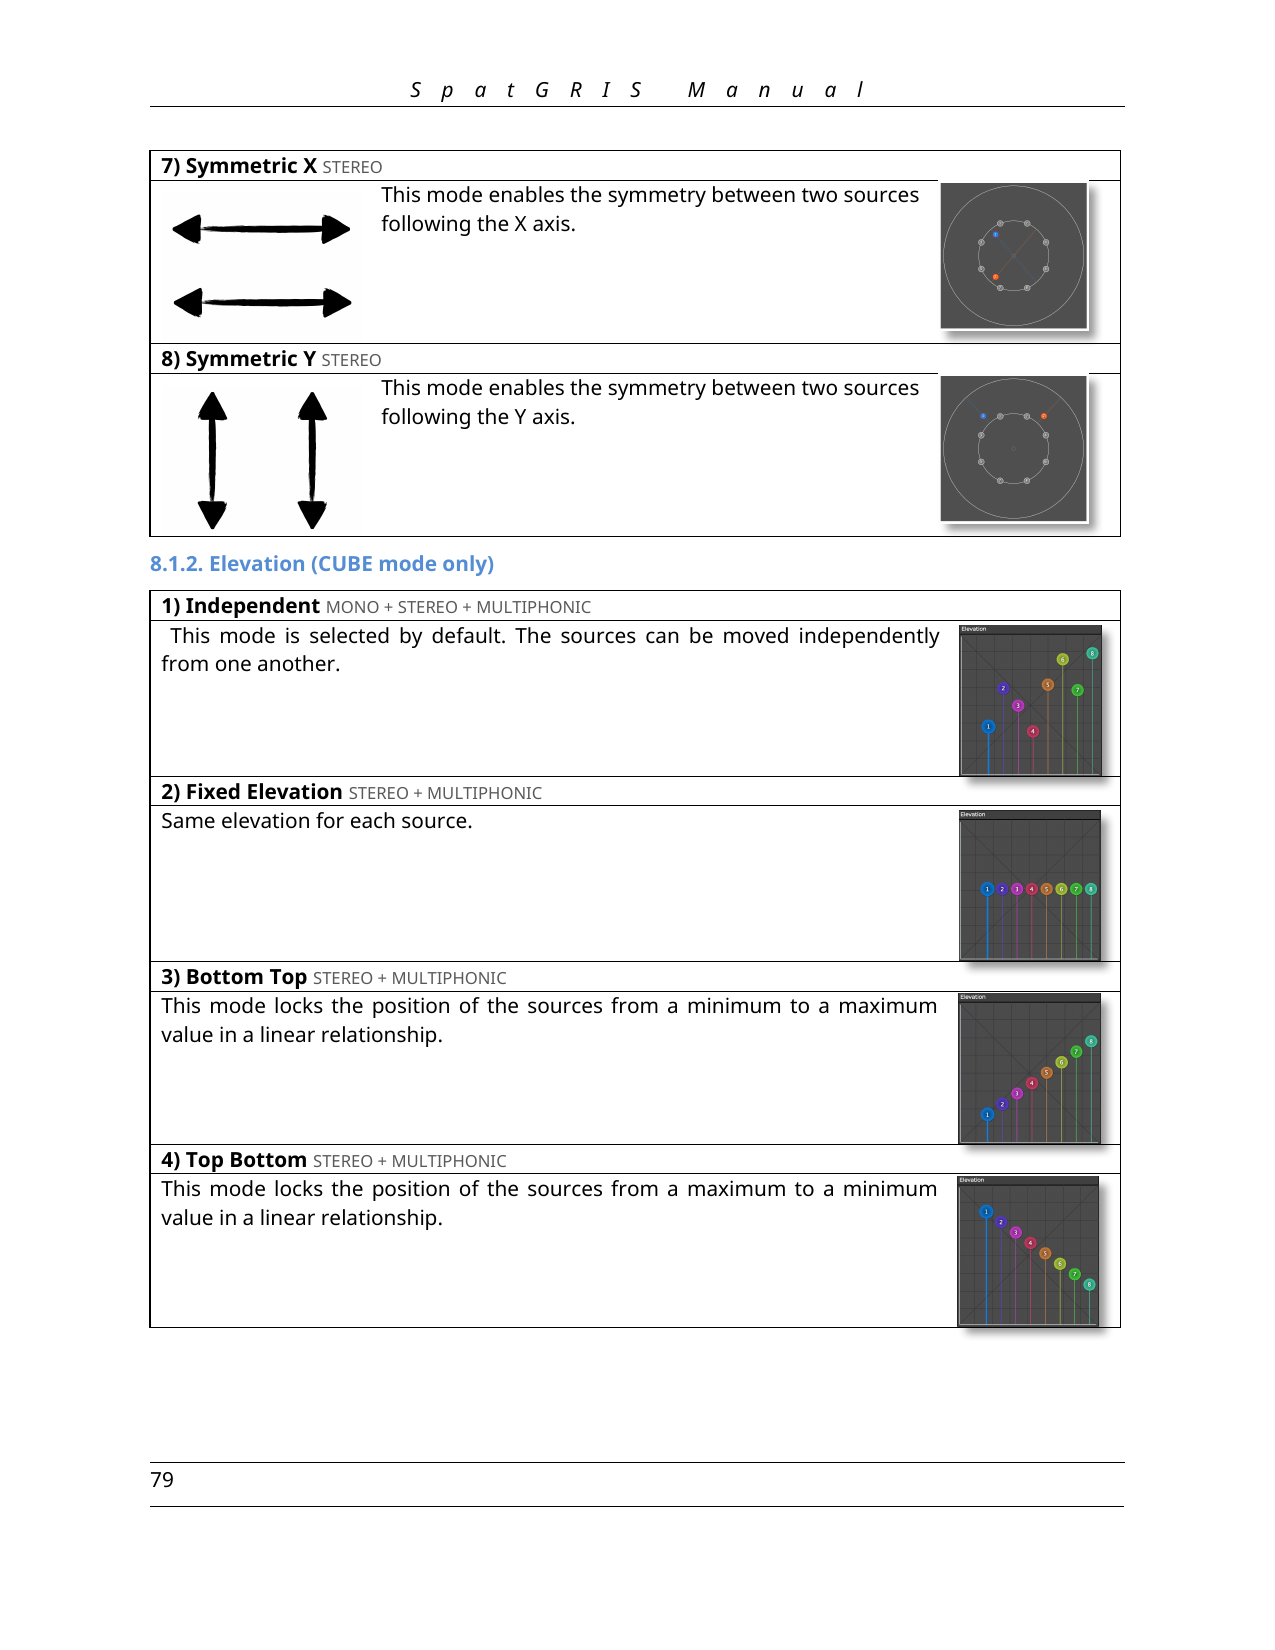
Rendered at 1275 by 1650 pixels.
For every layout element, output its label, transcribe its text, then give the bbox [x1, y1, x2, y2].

table_cell This mode enables the symmetry between two sources following the Y axis. [151, 374, 949, 536]
table_cell This mode enables the symmetry between two sources following the X axis. [151, 181, 946, 343]
table_cell 2) Fixed Elevation STEREO + MULTIPHONIC [151, 777, 1120, 805]
table_cell 3) Bottom Top STEREO + MULTIPHONIC [151, 962, 1120, 991]
picture [938, 180, 1089, 331]
picture [938, 373, 1089, 524]
subtitle 8.1.2. Elevation (CUBE mode only) [150, 549, 1125, 578]
table_cell This mode enables the symmetry between two sources following the Y axis. [1089, 374, 1120, 536]
table_cell This mode locks the position of the sources from a minimum to a maximum value in a linear relationship. [151, 992, 1120, 1144]
table_cell This mode locks the position of the sources from a maximum to a minimum value in a linear relationship. [151, 1174, 1120, 1327]
table_cell 4) Top Bottom STEREO + MULTIPHONIC [151, 1145, 1120, 1173]
table_cell This mode is selected by default. The sources can be moved independently from one another. [151, 621, 1120, 776]
picture [958, 993, 1101, 1144]
picture [959, 625, 1102, 776]
table_header 1) Independent MONO + STEREO + MULTIPHONIC [151, 591, 1120, 620]
picture [162, 192, 363, 343]
picture [959, 810, 1101, 961]
table_cell This mode enables the symmetry between two sources following the X axis. [1089, 181, 1120, 343]
table_header 7) Symmetric X STEREO [151, 151, 1120, 179]
table_cell 8) Symmetric Y STEREO [151, 344, 1120, 372]
picture [162, 386, 363, 536]
picture [957, 1176, 1099, 1327]
table_cell Same elevation for each source. [151, 806, 1120, 961]
